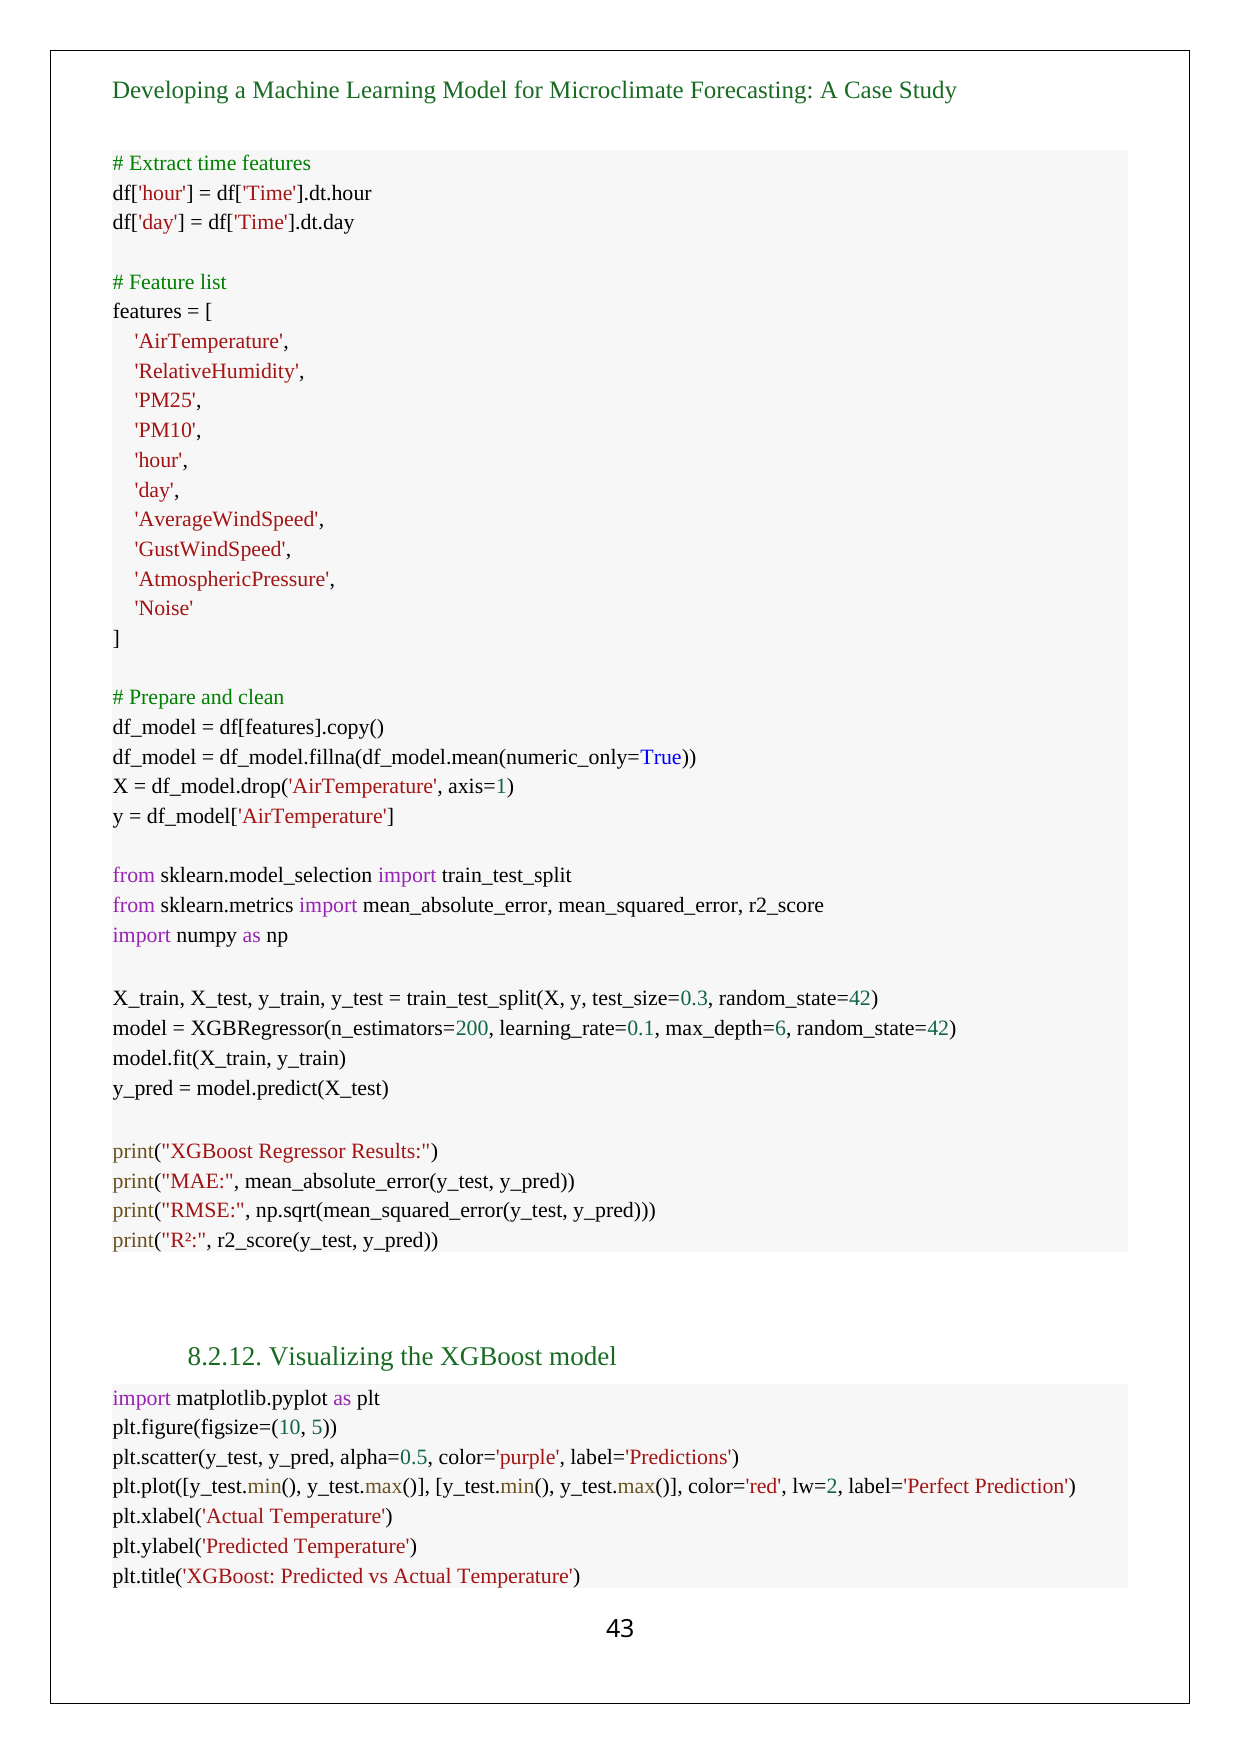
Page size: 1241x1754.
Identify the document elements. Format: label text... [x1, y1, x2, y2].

text 'Noise' [112, 595, 1128, 621]
text X_train, X_test, y_train, y_test = train_test_split(X, y, test_size=0.3, random_state=42) [112, 985, 1128, 1011]
text 'day', [112, 477, 1128, 502]
text plt.title('XGBoost: Predicted vs Actual Temperature') [112, 1563, 1128, 1588]
text # Feature list [112, 269, 1128, 294]
text 'AtmosphericPressure', [112, 566, 1128, 591]
text print("RMSE:", np.sqrt(mean_squared_error(y_test, y_pred))) [112, 1197, 1128, 1223]
subtitle 8.2.12. Visualizing the XGBoost model [112, 1340, 1128, 1371]
text from sklearn.model_selection import train_test_split [112, 862, 1128, 888]
text ] [112, 625, 1128, 650]
text 'RelativeHumidity', [112, 358, 1128, 383]
text 'PM25', [112, 387, 1128, 413]
text 'PM10', [112, 417, 1128, 442]
text # Extract time features [112, 150, 1128, 175]
text print("R²:", r2_score(y_test, y_pred)) [112, 1227, 1128, 1252]
text features = [ [112, 298, 1128, 324]
text import numpy as np [112, 922, 1128, 947]
text print("MAE:", mean_absolute_error(y_test, y_pred)) [112, 1168, 1128, 1193]
text plt.scatter(y_test, y_pred, alpha=0.5, color='purple', label='Predictions') [112, 1444, 1128, 1469]
text # Prepare and clean [112, 684, 1128, 709]
text y = df_model['AirTemperature'] [112, 803, 1128, 828]
text plt.ylabel('Predicted Temperature') [112, 1533, 1128, 1558]
text 'AverageWindSpeed', [112, 506, 1128, 531]
text df_model = df[features].copy() [112, 714, 1128, 739]
text model.fit(X_train, y_train) [112, 1045, 1128, 1070]
text plt.figure(figsize=(10, 5)) [112, 1414, 1128, 1439]
text y_pred = model.predict(X_test) [112, 1074, 1128, 1100]
text plt.plot([y_test.min(), y_test.max()], [y_test.min(), y_test.max()], color='red', lw=2, label='Perfect Prediction') [112, 1473, 1128, 1499]
text print("XGBoost Regressor Results:") [112, 1138, 1128, 1163]
text df['day'] = df['Time'].dt.day [112, 209, 1128, 234]
text df['hour'] = df['Time'].dt.hour [112, 180, 1128, 205]
text model = XGBRegressor(n_estimators=200, learning_rate=0.1, max_depth=6, random_state=42) [112, 1015, 1128, 1040]
text X = df_model.drop('AirTemperature', axis=1) [112, 773, 1128, 799]
text 'AirTemperature', [112, 328, 1128, 353]
text df_model = df_model.fillna(df_model.mean(numeric_only=True)) [112, 744, 1128, 769]
text 'hour', [112, 447, 1128, 472]
text 'GustWindSpeed', [112, 536, 1128, 561]
text plt.xlabel('Actual Temperature') [112, 1503, 1128, 1528]
text from sklearn.metrics import mean_absolute_error, mean_squared_error, r2_score [112, 892, 1128, 917]
text import matplotlib.pyplot as plt [112, 1384, 1128, 1410]
